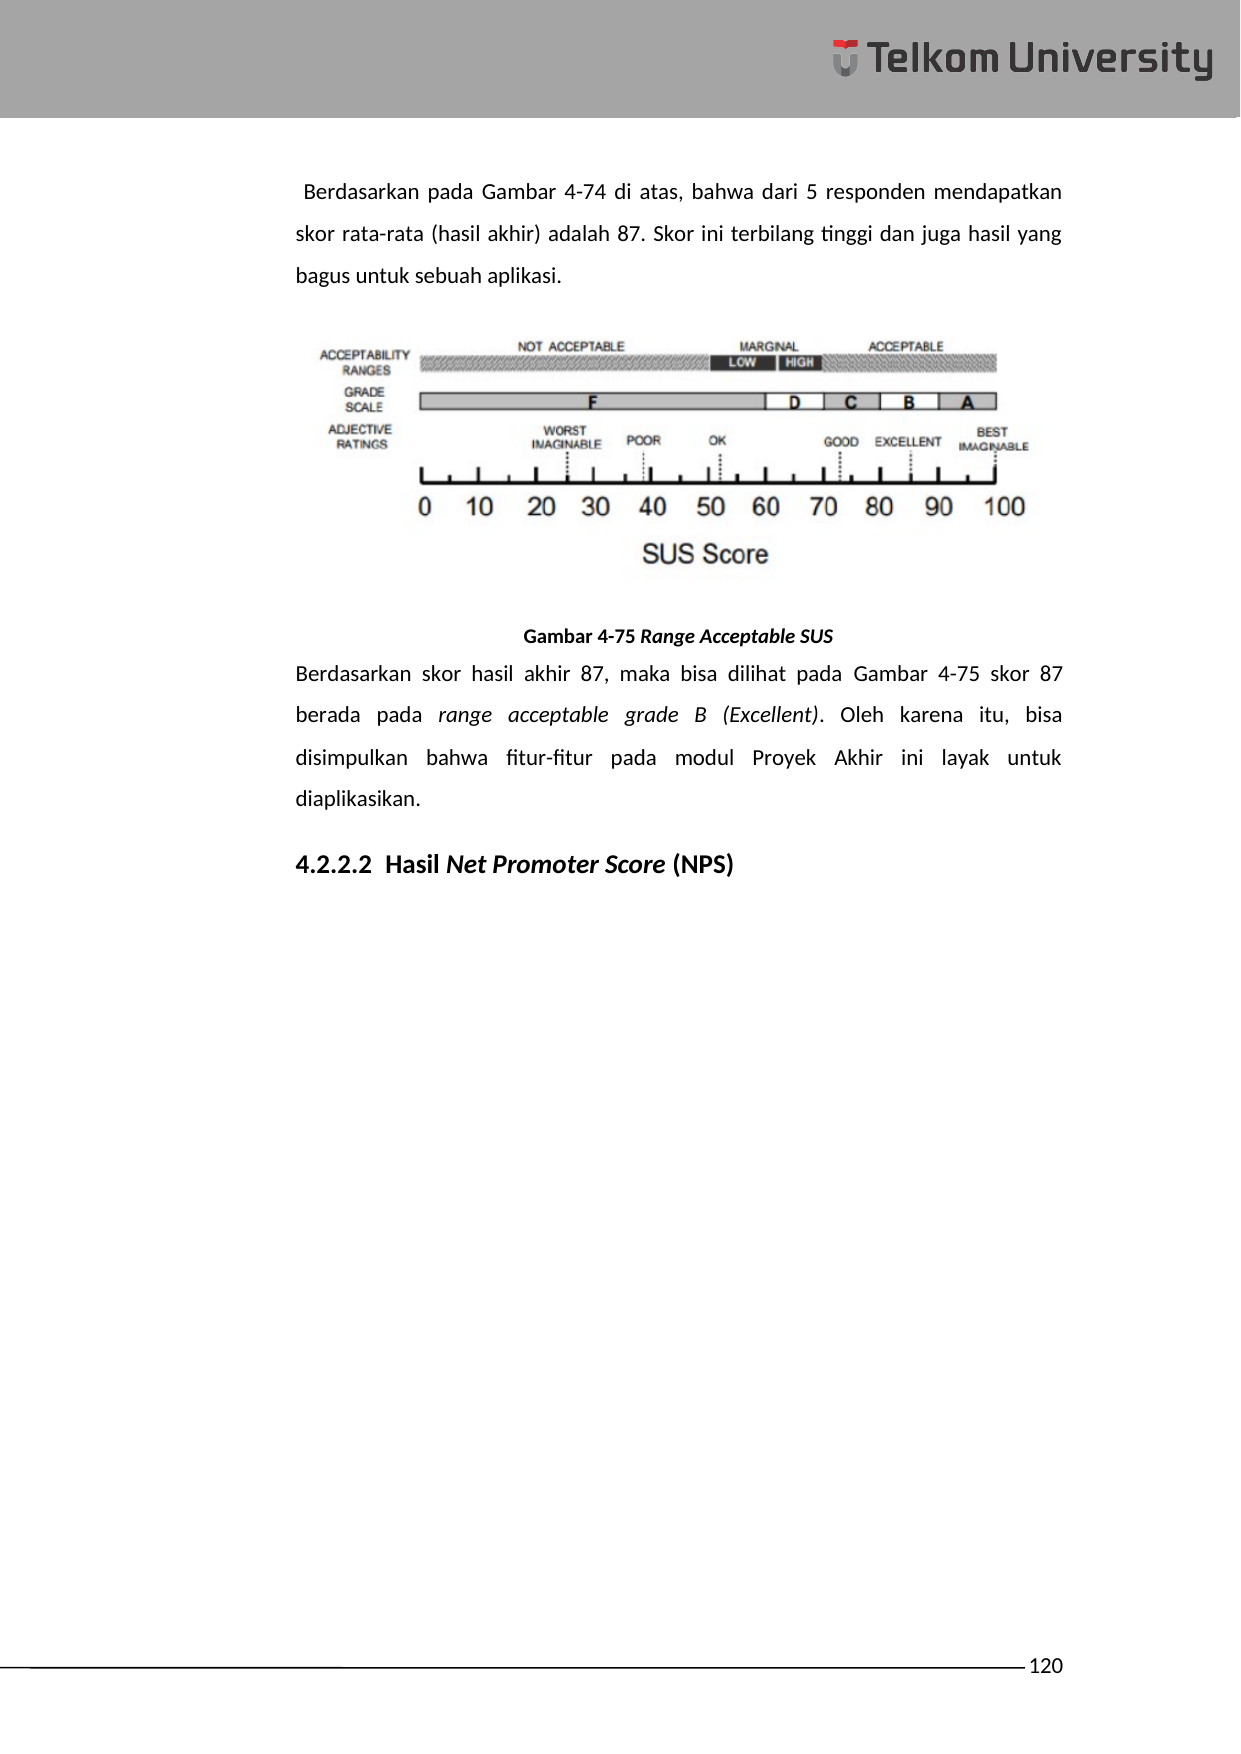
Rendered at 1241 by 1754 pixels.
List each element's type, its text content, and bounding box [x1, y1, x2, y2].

text Gambar - Range Acceptable SUS [295, 623, 1063, 648]
picture [833, 40, 1213, 81]
subtitle Hasil Net Promoter Score (NPS) [295, 847, 1063, 880]
picture [295, 313, 1064, 599]
